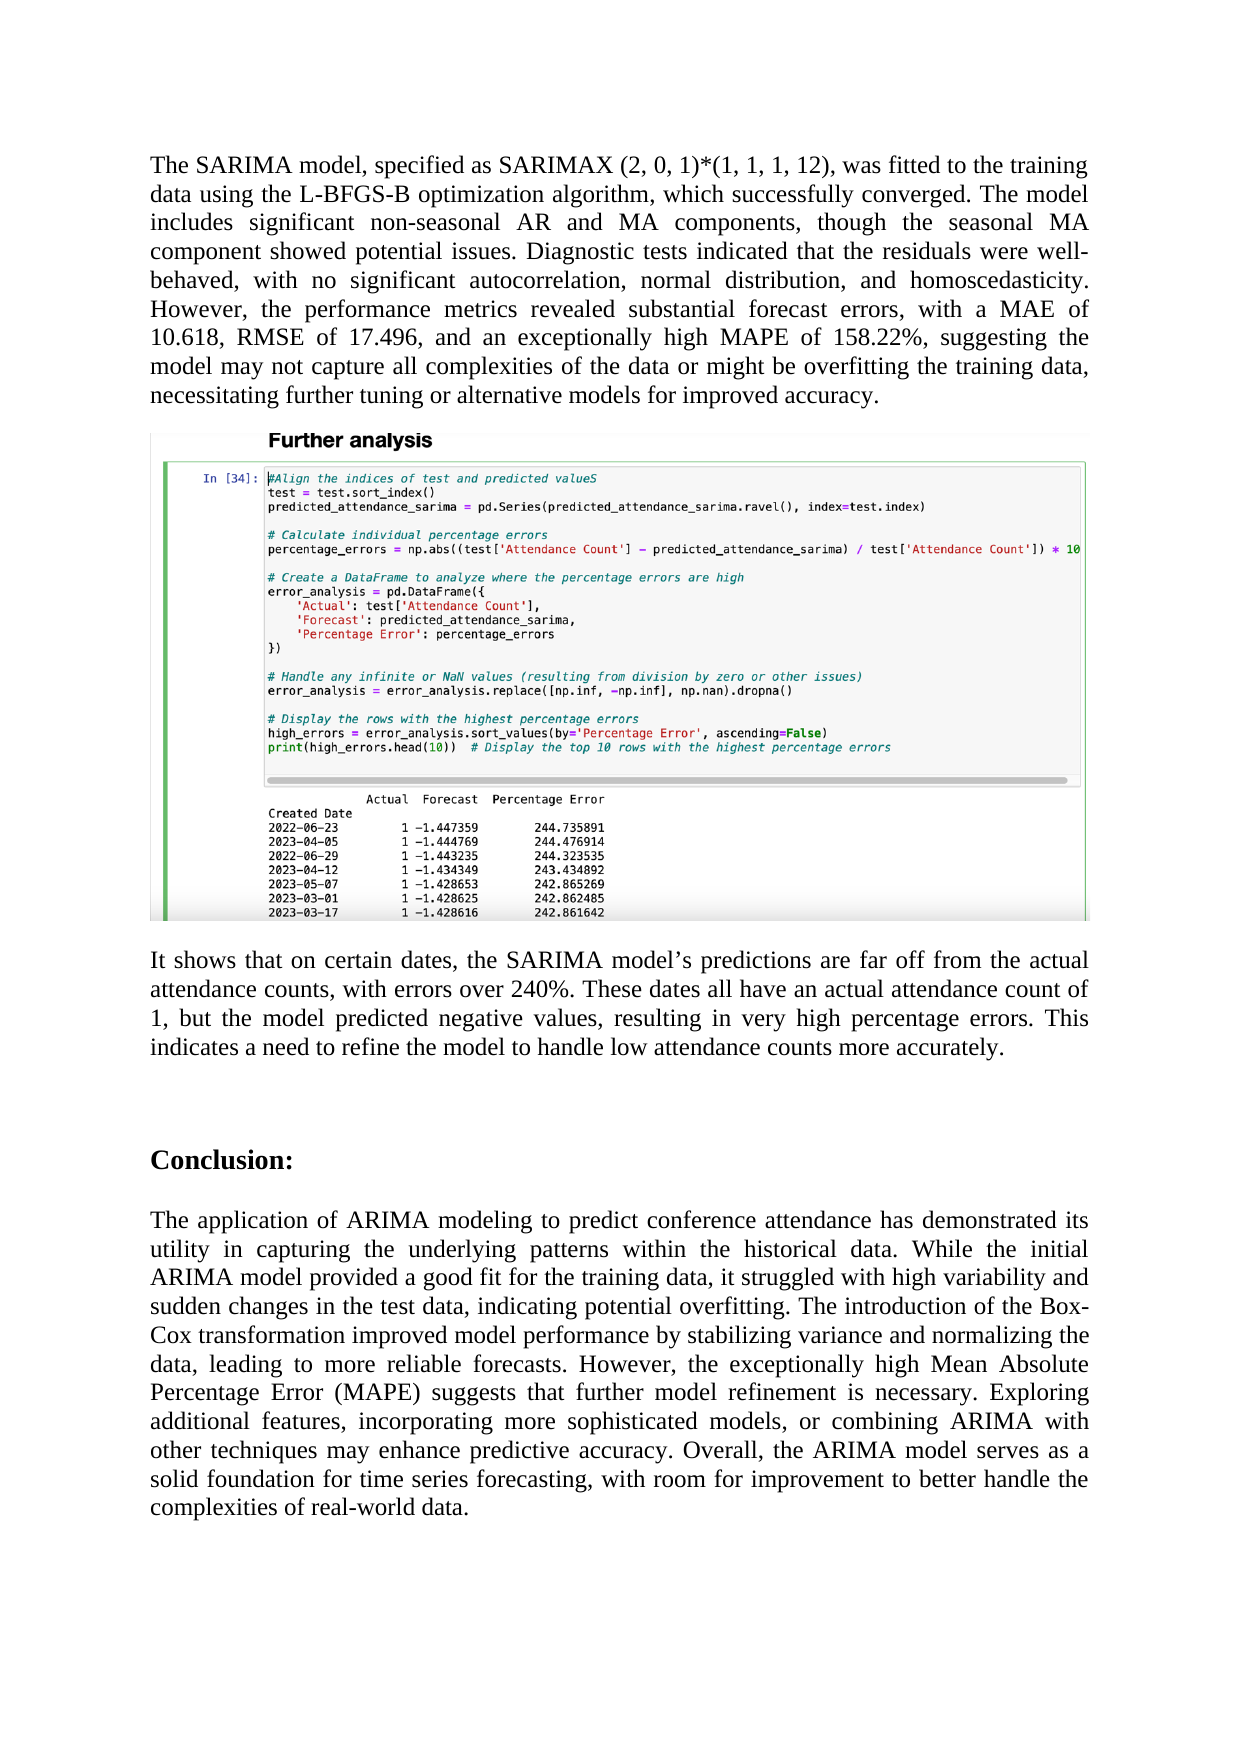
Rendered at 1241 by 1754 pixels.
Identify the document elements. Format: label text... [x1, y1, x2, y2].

text It shows that on certain dates, the SARIMA model’s predictions are far off from the actual attendance counts, with errors over 240%. These dates all have an actual attendance count of 1, but the model predicted negative values, resulting in very high percentage errors. This indicates a need to refine the model to handle low attendance counts more accurately. [150, 945, 1090, 1060]
text The application of ARIMA modeling to predict conference attendance has demonstrated its utility in capturing the underlying patterns within the historical data. While the initial ARIMA model provided a good fit for the training data, it struggled with high variability and sudden changes in the test data, indicating potential overfitting. The introduction of the Box-Cox transformation improved model performance by stabilizing variance and normalizing the data, leading to more reliable forecasts. However, the exceptionally high Mean Absolute Percentage Error (MAPE) suggests that further model refinement is necessary. Exploring additional features, incorporating more sophisticated models, or combining ARIMA with other techniques may enhance predictive accuracy. Overall, the ARIMA model serves as a solid foundation for time series forecasting, with room for improvement to better handle the complexities of real-world data. [150, 1205, 1090, 1521]
picture [150, 433, 1091, 921]
subtitle Conclusion: [150, 1143, 1090, 1176]
text The SARIMA model, specified as SARIMAX (2, 0, 1)*(1, 1, 1, 12), was fitted to the training data using the L-BFGS-B optimization algorithm, which successfully converged. The model includes significant non-seasonal AR and MA components, though the seasonal MA component showed potential issues. Diagnostic tests indicated that the residuals were well-behaved, with no significant autocorrelation, normal distribution, and homoscedasticity. However, the performance metrics revealed substantial forecast errors, with a MAE of 10.618, RMSE of 17.496, and an exceptionally high MAPE of 158.22%, suggesting the model may not capture all complexities of the data or might be overfitting the training data, necessitating further tuning or alternative models for improved accuracy. [150, 150, 1090, 409]
